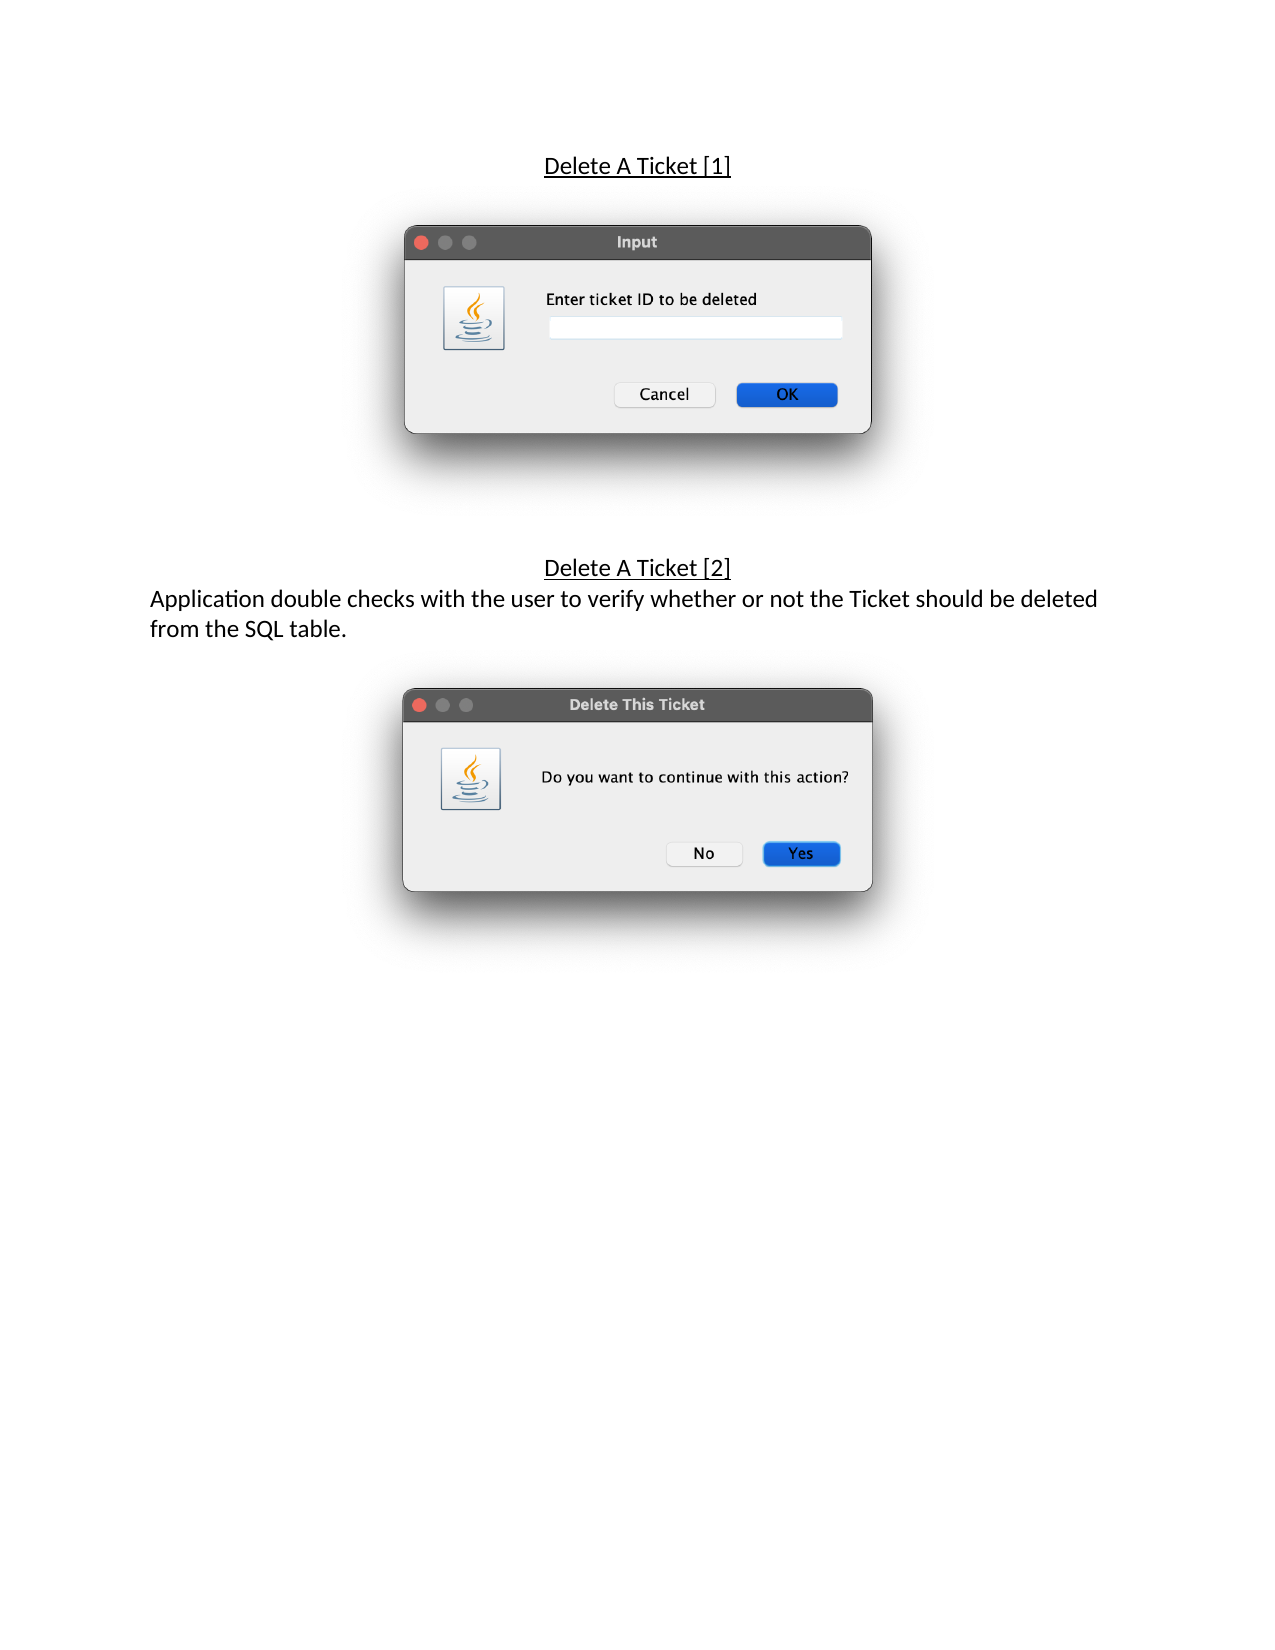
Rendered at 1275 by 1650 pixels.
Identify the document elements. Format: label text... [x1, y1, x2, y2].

text Delete A Ticket [1] [150, 150, 1125, 181]
picture [337, 644, 938, 978]
text Delete A Ticket [2] [150, 553, 1125, 583]
text Application double checks with the user to verify whether or not the Ticket should be deleted from the SQL table. [150, 583, 1125, 644]
picture [337, 180, 938, 522]
